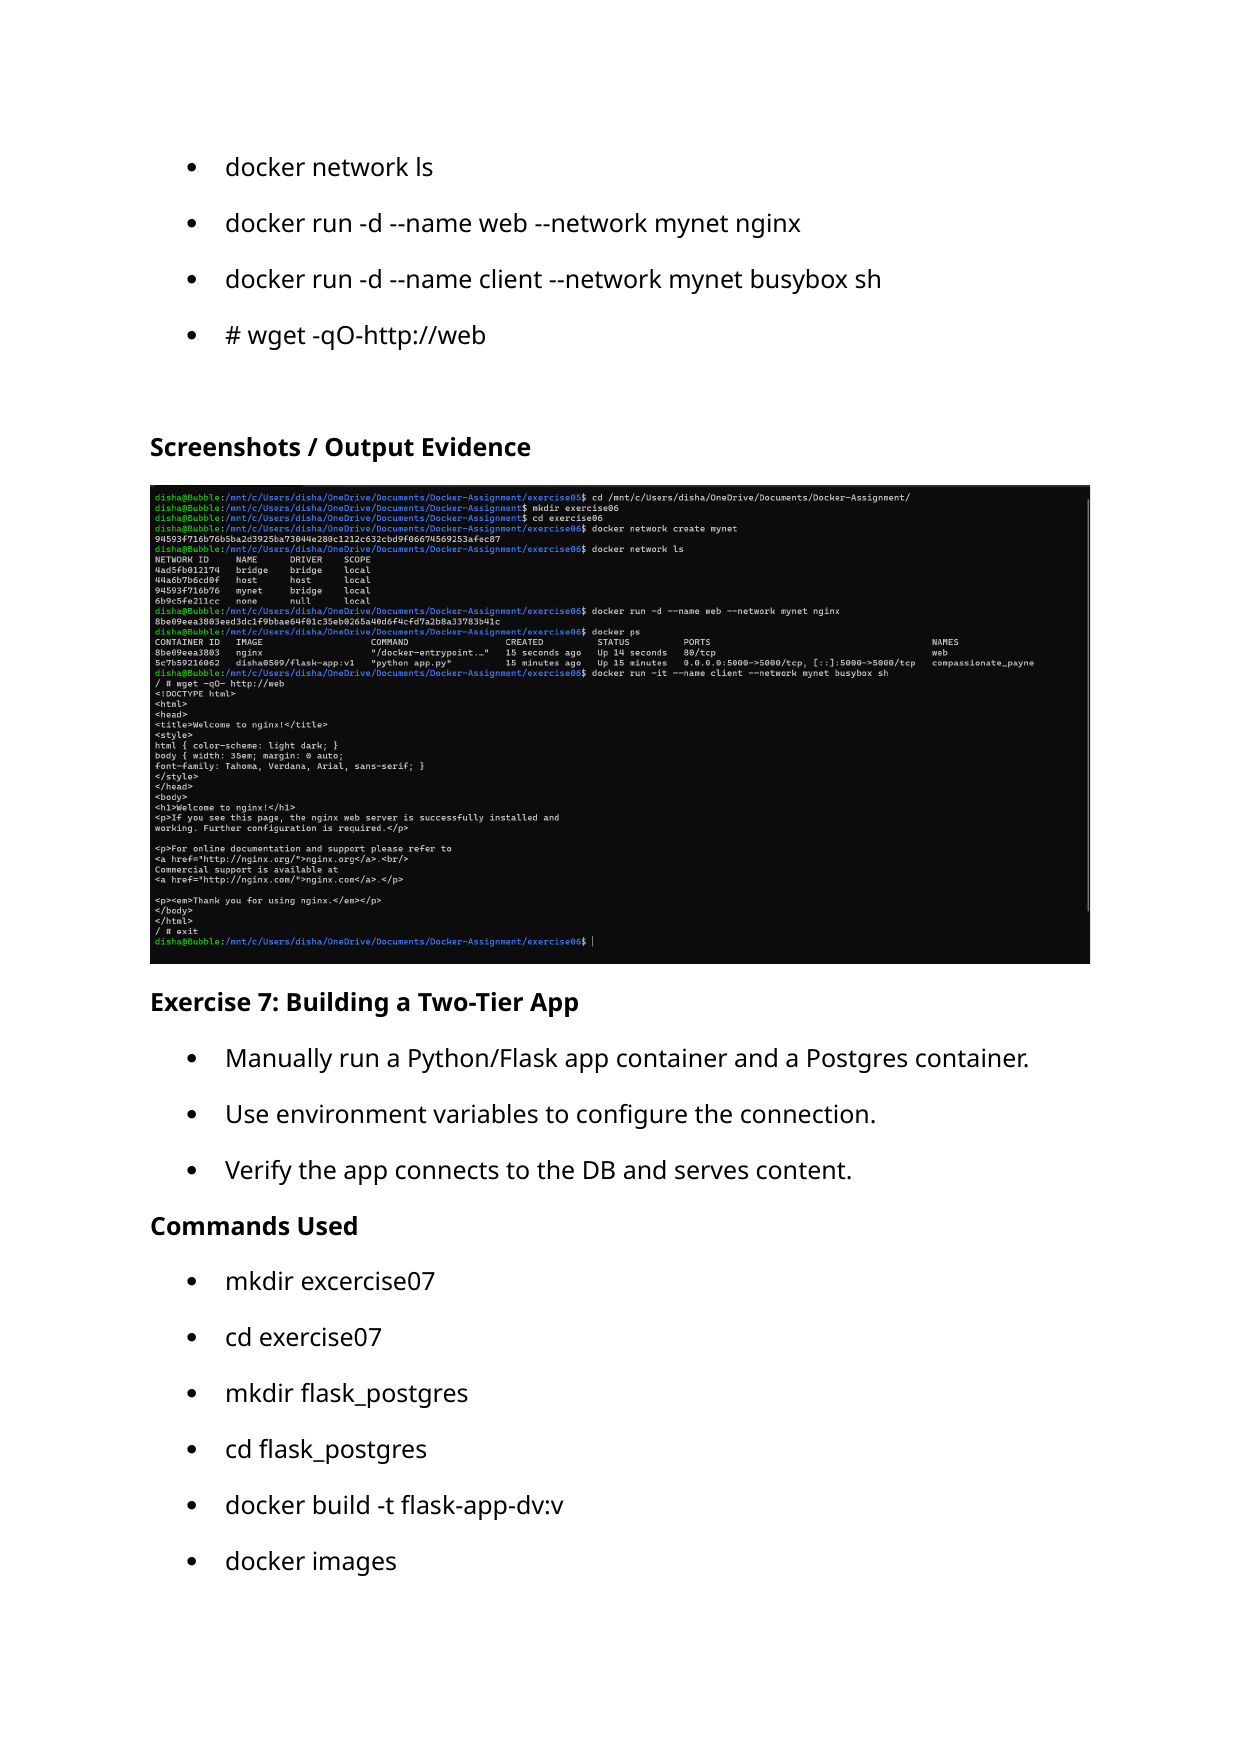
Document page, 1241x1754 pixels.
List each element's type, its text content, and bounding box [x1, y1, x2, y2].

list # wget -qO-http://web [187, 317, 1090, 352]
text Screenshots / Output Evidence [150, 429, 1090, 463]
picture [150, 485, 1091, 964]
list docker build -t flask-app-dv:v [187, 1487, 1090, 1521]
list cd flask_postgres [187, 1432, 1090, 1466]
text Commands Used [150, 1208, 1090, 1242]
list docker run -d --name web --network mynet nginx [187, 206, 1090, 240]
list docker run -d --name client --network mynet busybox sh [187, 262, 1090, 296]
list cd exercise07 [187, 1320, 1090, 1354]
list mkdir excercise07 [187, 1264, 1090, 1298]
list Verify the app connects to the DB and serves content. [187, 1152, 1090, 1186]
list Use environment variables to configure the connection. [187, 1097, 1090, 1131]
text Exercise 7: Building a Two-Tier App [150, 985, 1090, 1019]
list docker images [187, 1543, 1090, 1577]
list mkdir flask_postgres [187, 1376, 1090, 1410]
list docker network ls [187, 150, 1090, 184]
list Manually run a Python/Flask app container and a Postgres container. [187, 1041, 1090, 1075]
